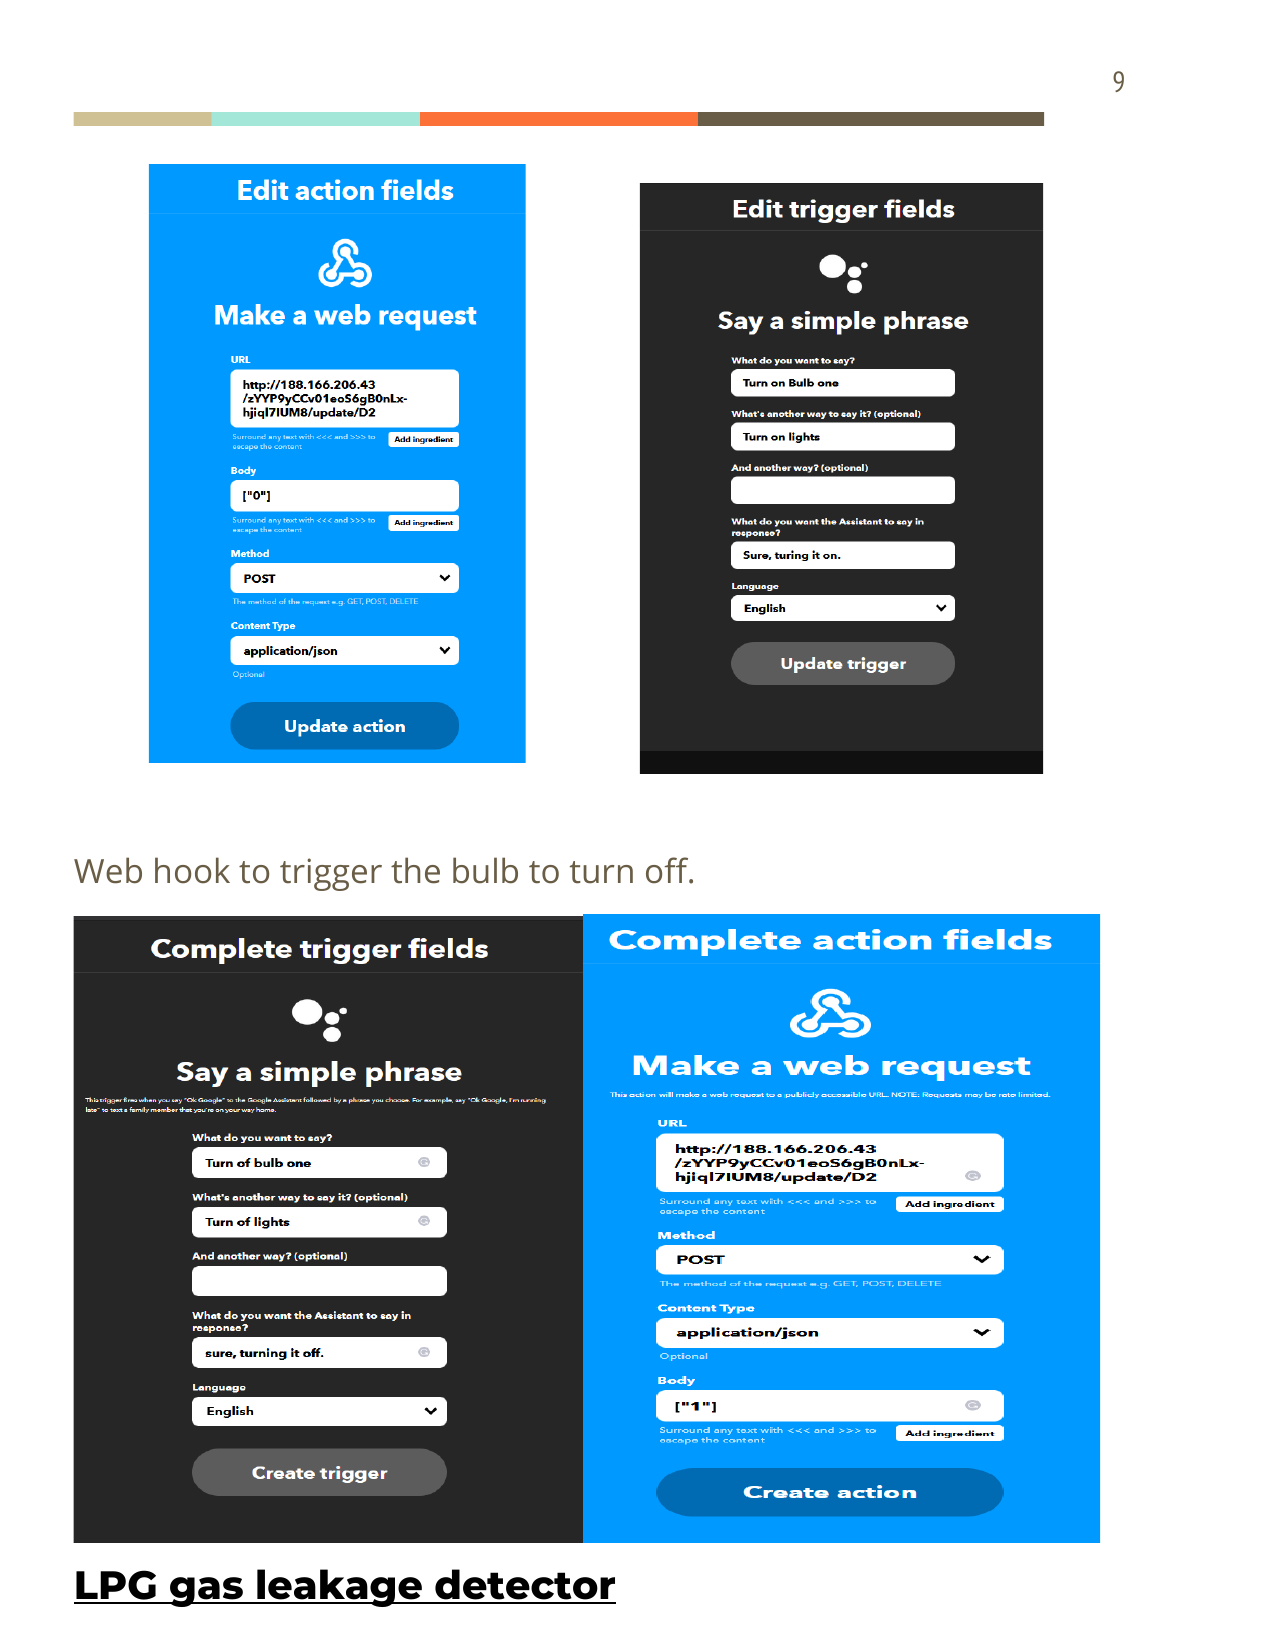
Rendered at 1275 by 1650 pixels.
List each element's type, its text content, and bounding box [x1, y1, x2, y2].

text LPG gas leakage detector [74, 1561, 1125, 1609]
picture [73, 112, 1045, 126]
text Web hook to trigger the bulb to turn off. [74, 848, 1125, 893]
picture [639, 183, 1044, 774]
picture [73, 914, 1101, 1543]
picture [148, 164, 526, 763]
